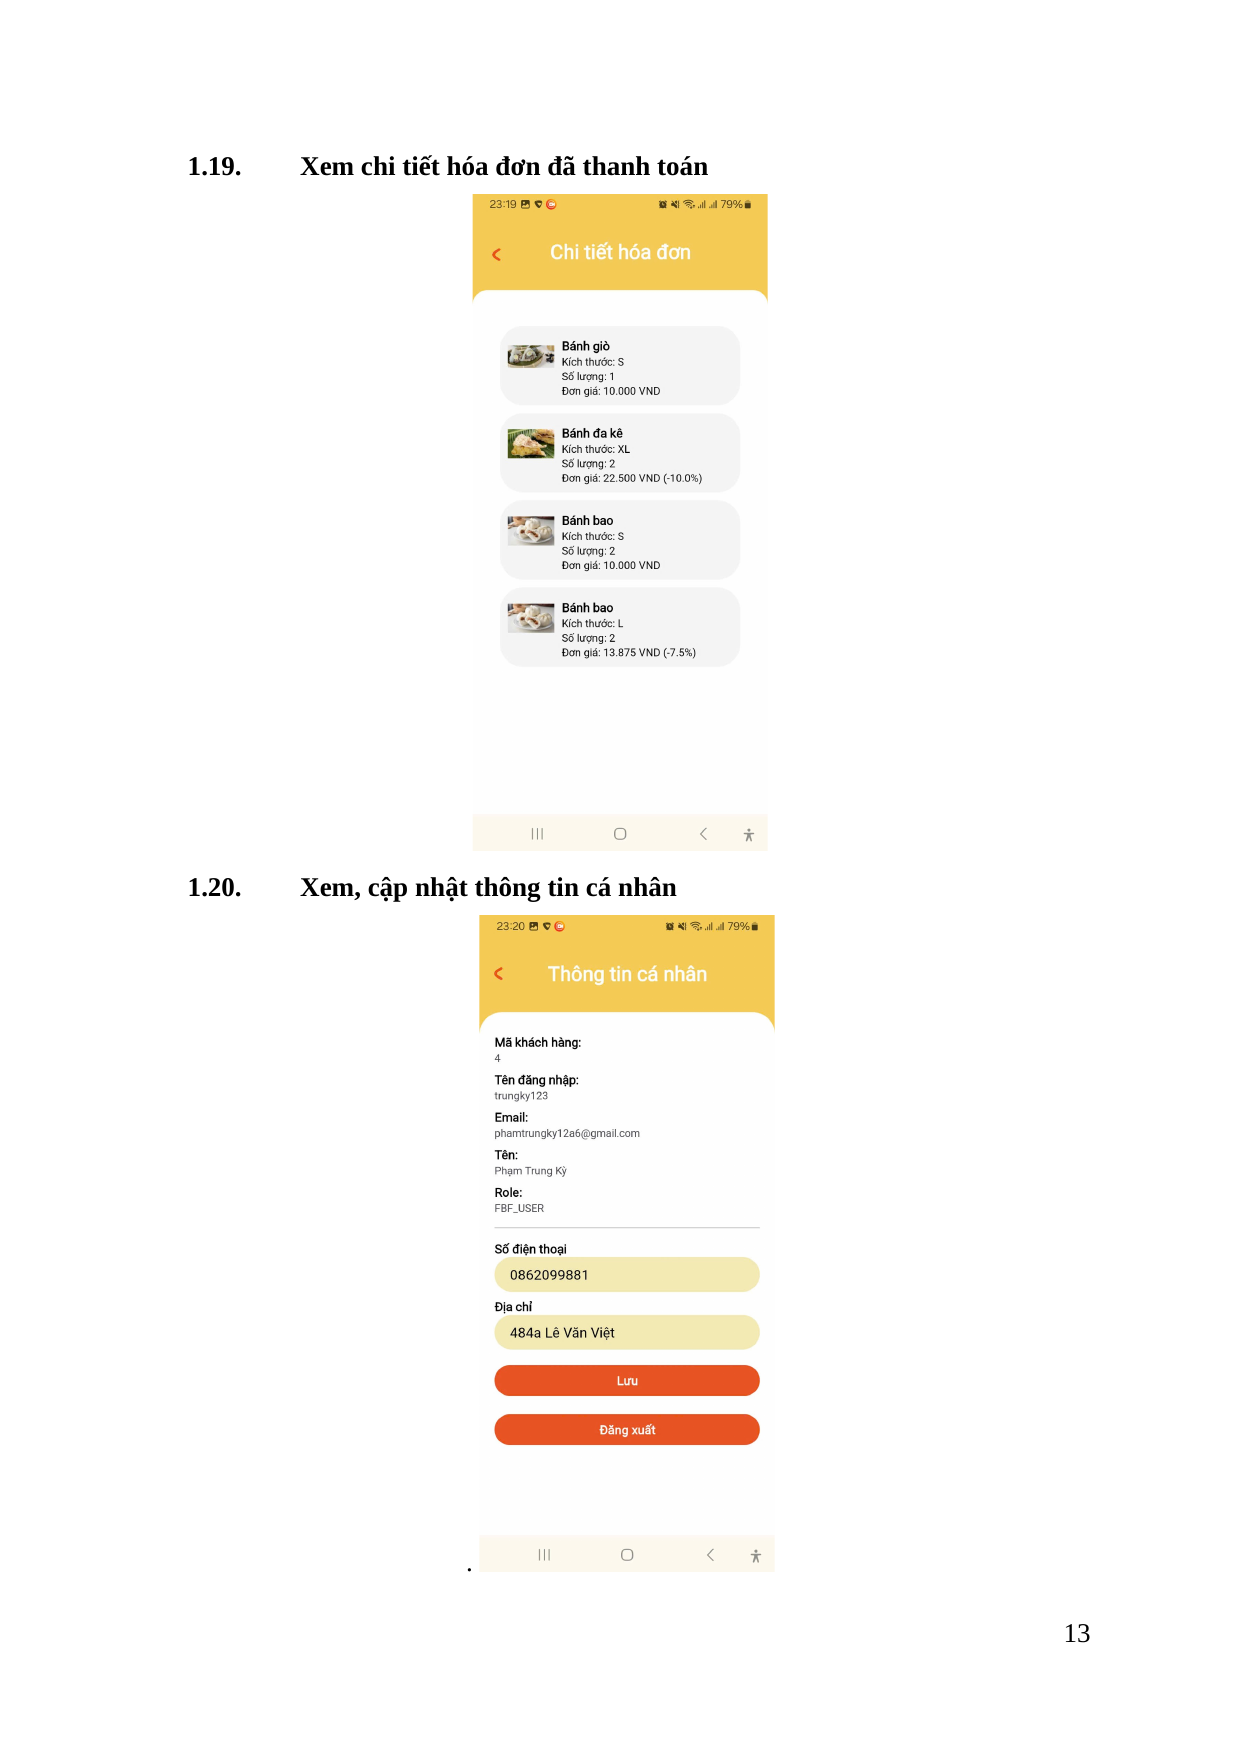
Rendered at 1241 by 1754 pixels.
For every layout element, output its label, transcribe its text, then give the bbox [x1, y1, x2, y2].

subtitle Xem chi tiết hóa đơn đã thanh toán [187, 150, 1090, 181]
picture [479, 915, 775, 1572]
picture [472, 194, 768, 851]
subtitle Xem, cập nhật thông tin cá nhân [187, 871, 1090, 903]
